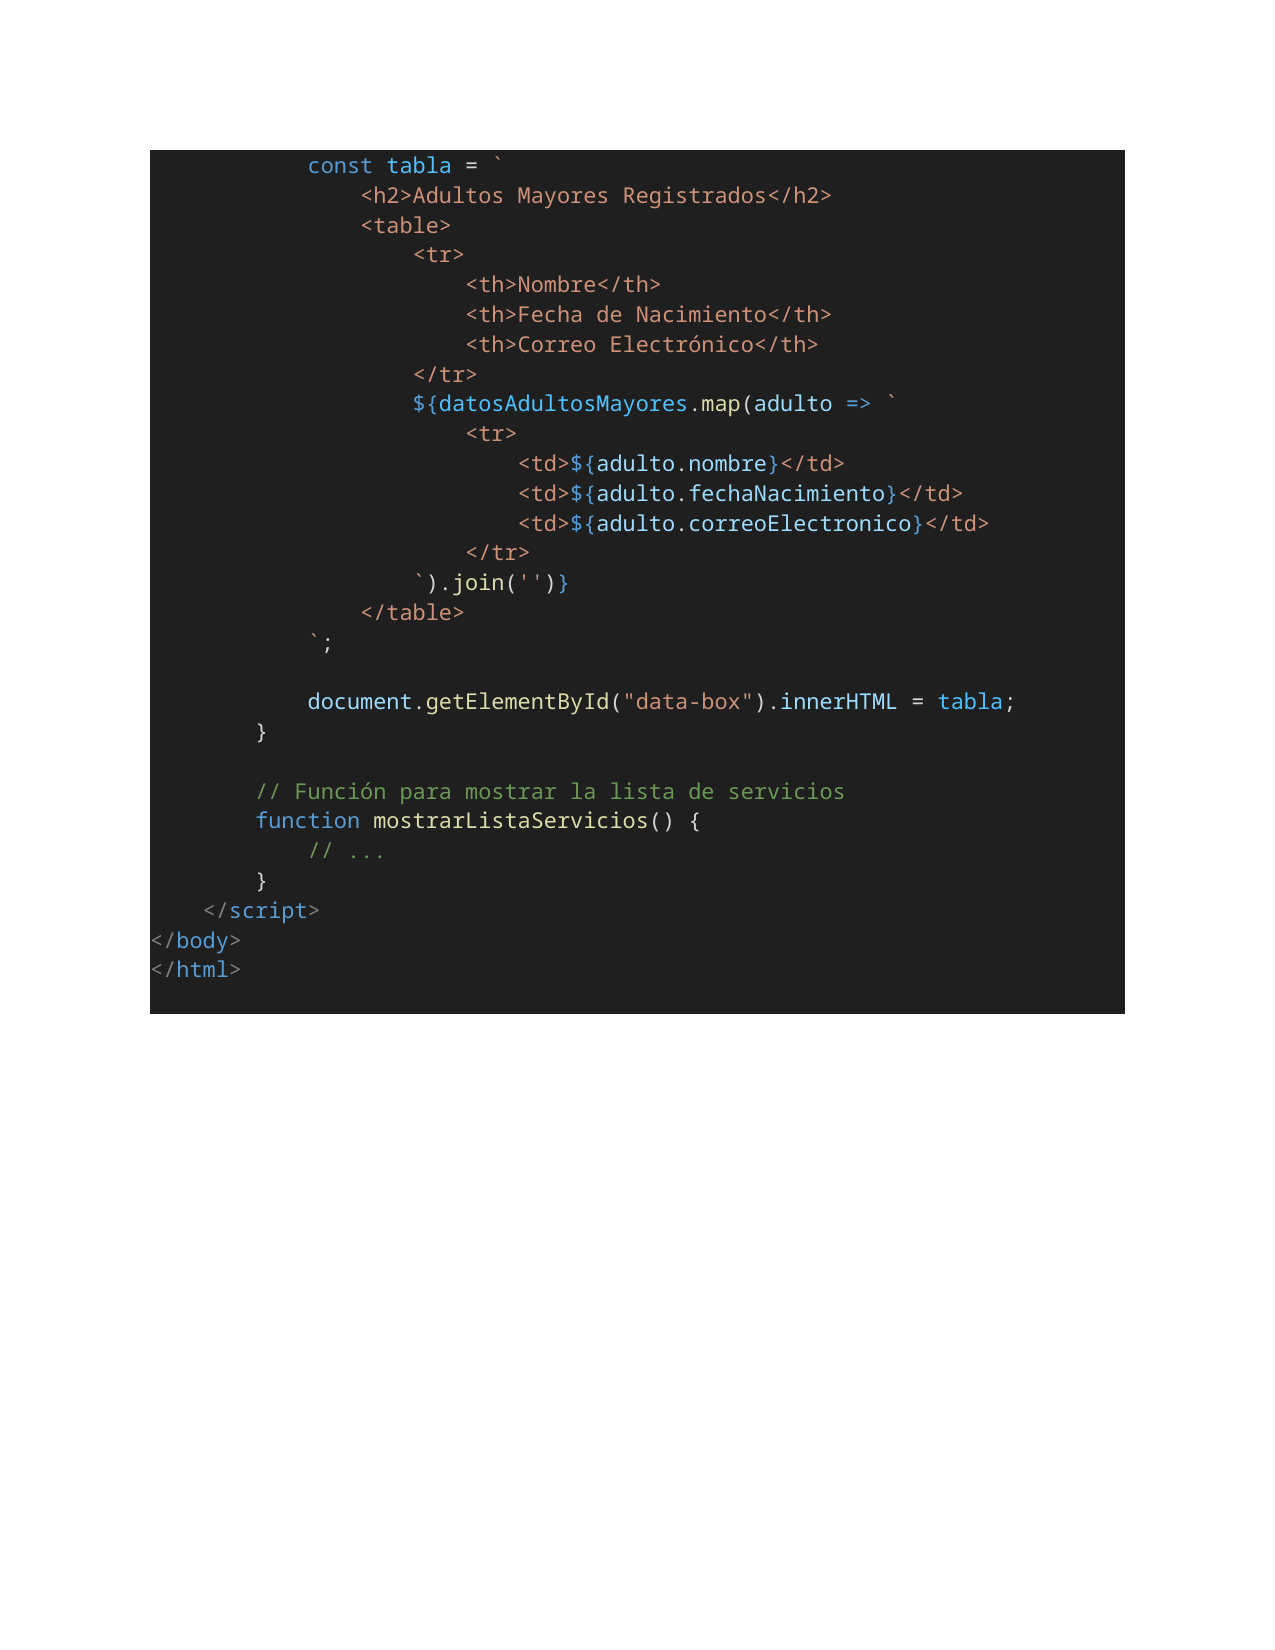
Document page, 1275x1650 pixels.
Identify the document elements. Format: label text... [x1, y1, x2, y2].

text <th>Fecha de Nacimiento</th> [150, 299, 1125, 329]
text <td>${adulto.nombre}</td> [150, 448, 1125, 478]
text <td>${adulto.correoElectronico}</td> [150, 507, 1125, 537]
text } [150, 865, 1125, 895]
text <tr> [150, 239, 1125, 269]
text <th>Correo Electrónico</th> [150, 329, 1125, 358]
text </table> [150, 597, 1125, 627]
text <h2>Adultos Mayores Registrados</h2> [150, 180, 1125, 209]
text </body> [150, 924, 1125, 954]
text `; [150, 627, 1125, 656]
text const tabla = ` [150, 150, 1125, 180]
text ${datosAdultosMayores.map(adulto => ` [150, 388, 1125, 418]
text <table> [150, 209, 1125, 239]
text function mostrarListaServicios() { [150, 805, 1125, 835]
text `).join('')} [150, 567, 1125, 597]
text <tr> [150, 418, 1125, 448]
text // Función para mostrar la lista de servicios [150, 776, 1125, 805]
text <th>Nombre</th> [150, 269, 1125, 299]
text </tr> [150, 358, 1125, 388]
text </tr> [150, 537, 1125, 567]
text </html> [150, 954, 1125, 984]
text </script> [150, 895, 1125, 924]
text document.getElementById("data-box").innerHTML = tabla; [150, 686, 1125, 716]
text // ... [150, 835, 1125, 865]
text <td>${adulto.fechaNacimiento}</td> [150, 478, 1125, 507]
text } [150, 716, 1125, 746]
